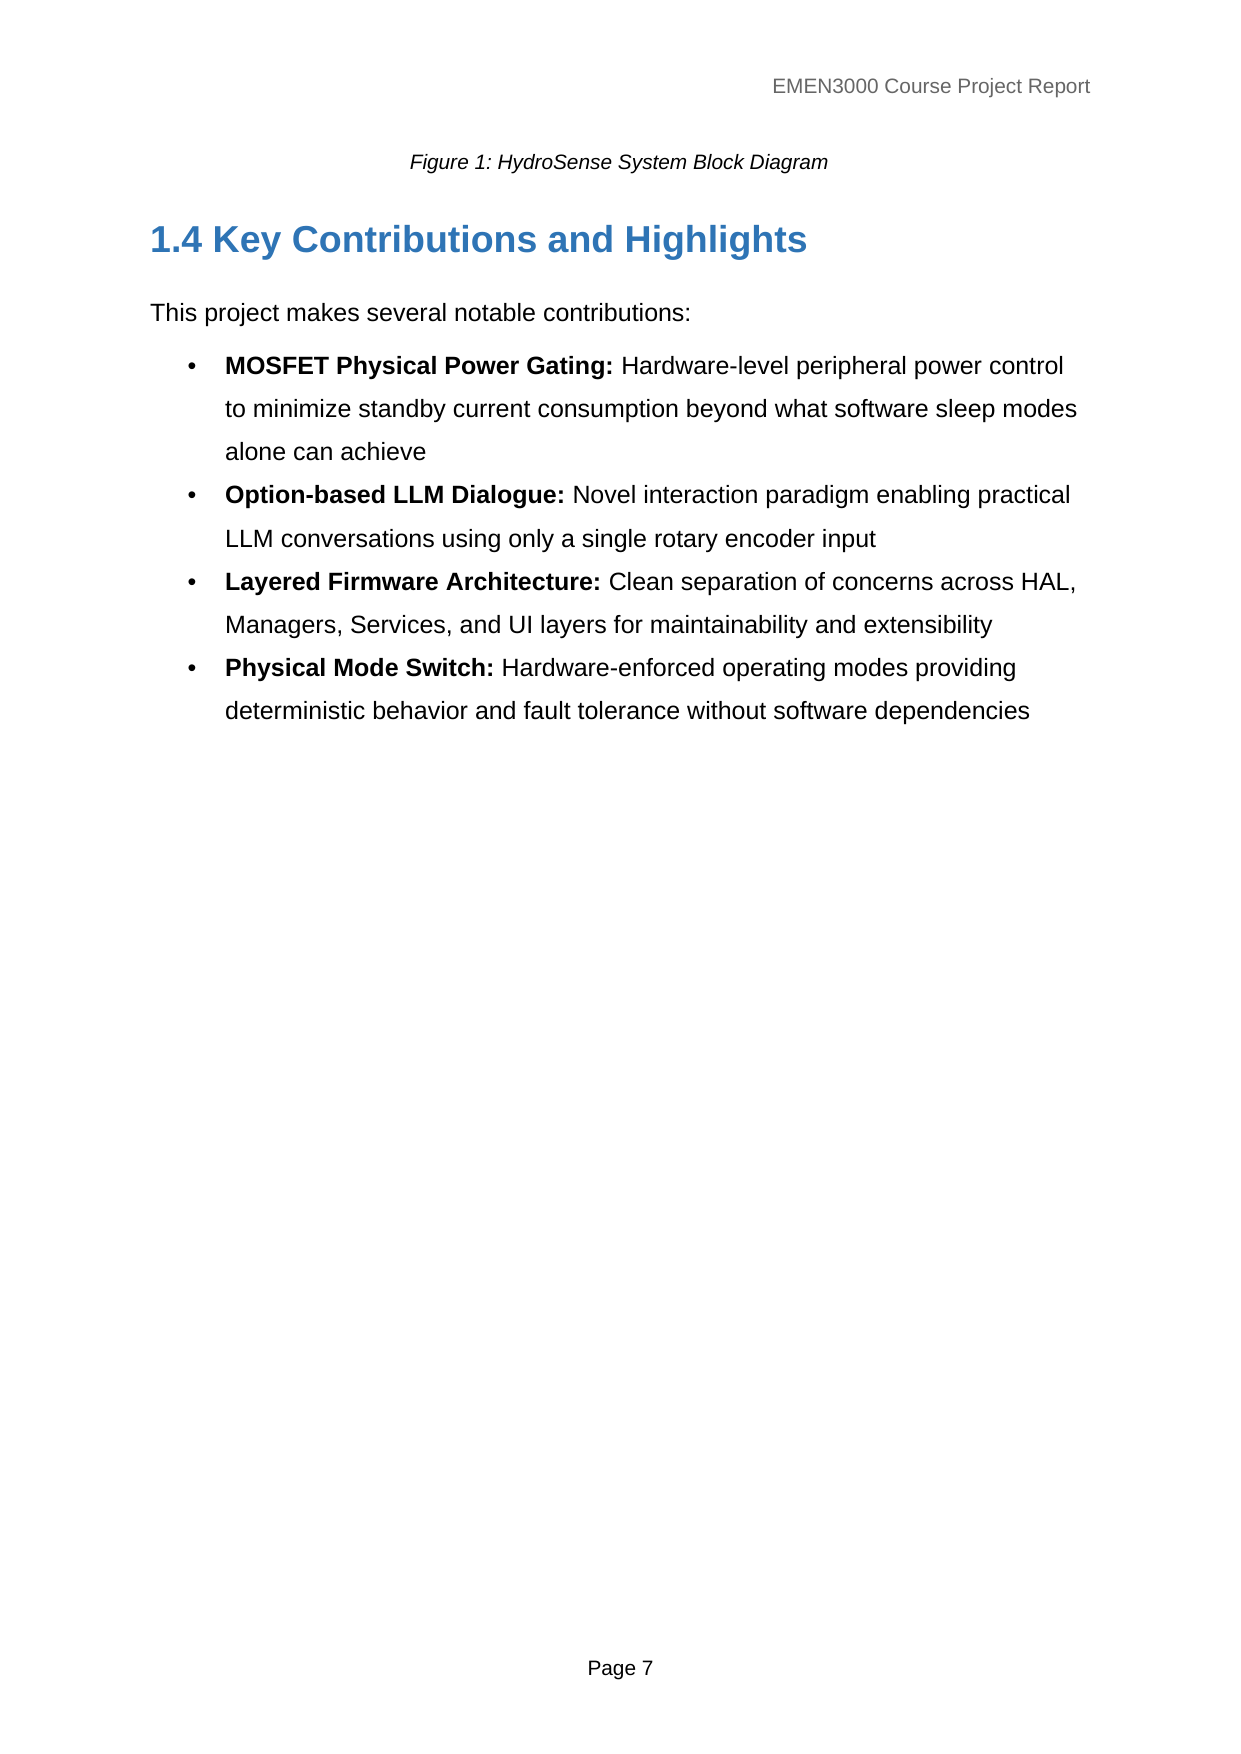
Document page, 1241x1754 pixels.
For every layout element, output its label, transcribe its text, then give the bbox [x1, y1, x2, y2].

text This project makes several notable contributions: [150, 297, 1090, 326]
list MOSFET Physical Power Gating: Hardware-level peripheral power control to minimize standby current consumption beyond what software sleep modes alone can achieve [187, 351, 1090, 466]
list Physical Mode Switch: Hardware-enforced operating modes providing deterministic behavior and fault tolerance without software dependencies [187, 653, 1090, 725]
list Layered Firmware Architecture: Clean separation of concerns across HAL, Managers, Services, and UI layers for maintainability and extensibility [187, 567, 1090, 638]
subtitle 1.4 Key Contributions and Highlights [150, 217, 1090, 260]
list Option-based LLM Dialogue: Novel interaction paradigm enabling practical LLM conversations using only a single rotary encoder input [187, 480, 1090, 552]
text Figure 1: HydroSense System Block Diagram [150, 150, 1090, 174]
